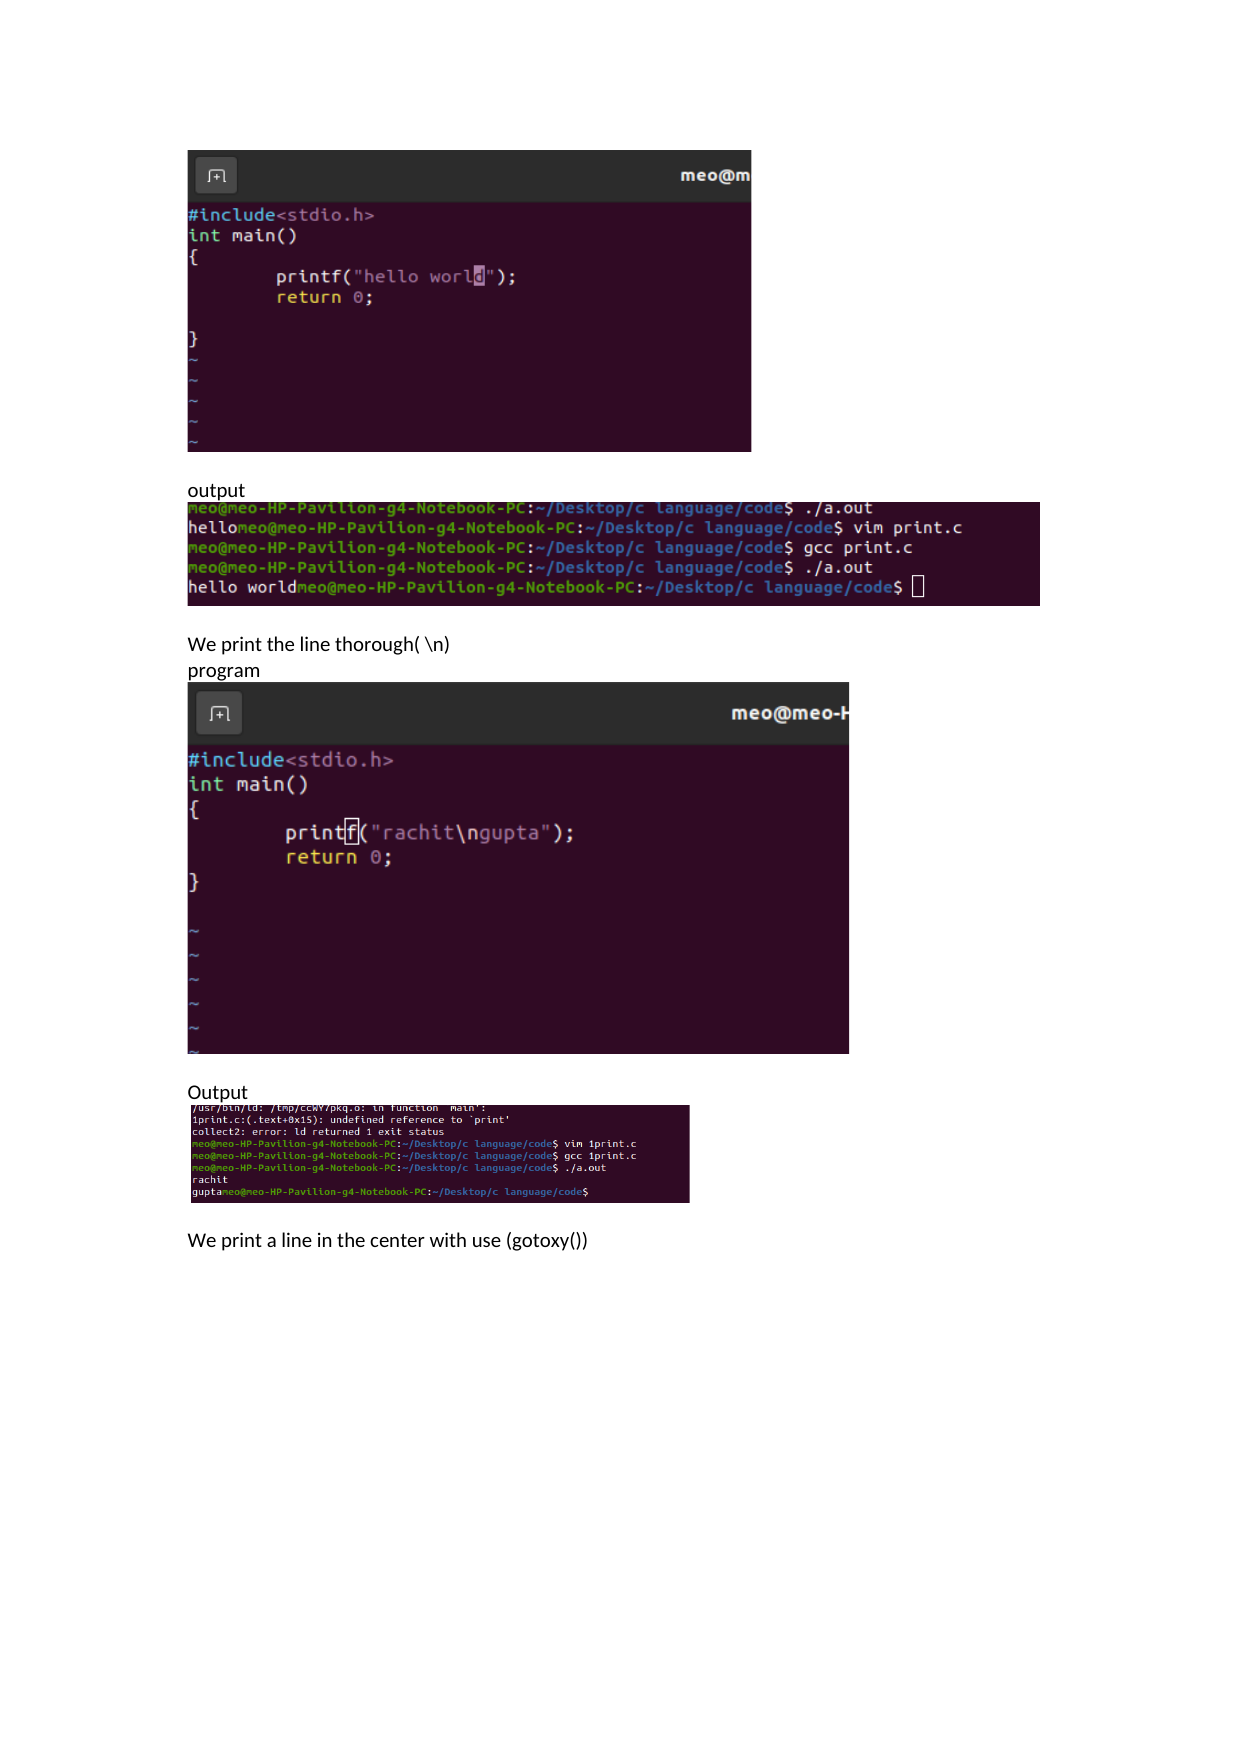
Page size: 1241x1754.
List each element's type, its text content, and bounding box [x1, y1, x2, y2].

text program [187, 657, 1053, 682]
picture [191, 1105, 690, 1203]
text We print the line thorough( \n) [187, 631, 1053, 657]
picture [187, 502, 1040, 606]
text Output [187, 1079, 1053, 1105]
text We print a line in the center with use (gotoxy()) [187, 1228, 1053, 1253]
text output [187, 477, 1053, 502]
picture [187, 150, 752, 452]
picture [187, 682, 850, 1054]
